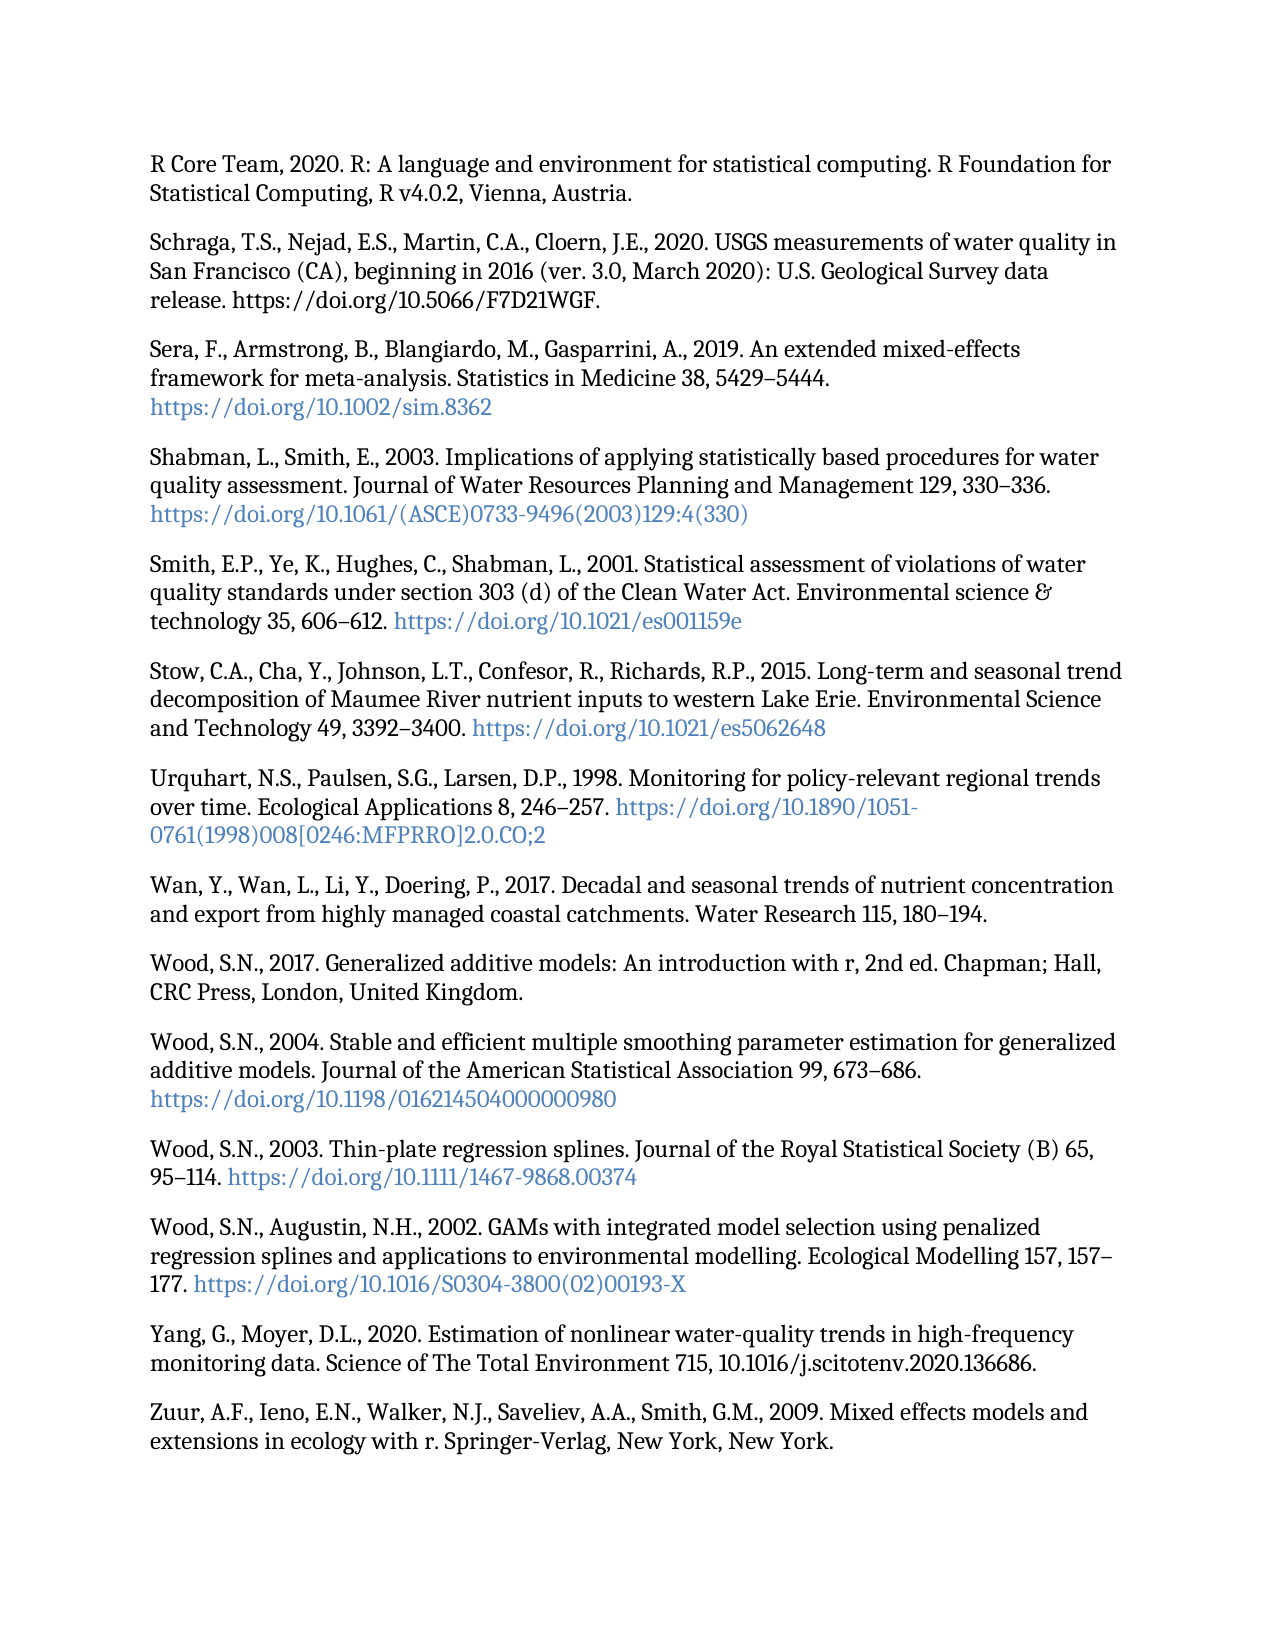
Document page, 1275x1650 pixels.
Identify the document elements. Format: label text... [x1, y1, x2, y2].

text Yang, G., Moyer, D.L., 2020. Estimation of nonlinear water-quality trends in high-frequency monitoring data. Science of The Total Environment 715, 10.1016/j.scitotenv.2020.136686. [150, 1320, 1125, 1377]
text Zuur, A.F., Ieno, E.N., Walker, N.J., Saveliev, A.A., Smith, G.M., 2009. Mixed effects models and extensions in ecology with r. Springer-Verlag, New York, New York. [150, 1398, 1125, 1456]
text Wood, S.N., 2017. Generalized additive models: An introduction with r, 2nd ed. Chapman; Hall, CRC Press, London, United Kingdom. [150, 949, 1125, 1007]
text Wood, S.N., 2003. Thin-plate regression splines. Journal of the Royal Statistical Society (B) 65, 95–114. https://doi.org/10.1111/1467-9868.00374 [150, 1134, 1125, 1192]
text Schraga, T.S., Nejad, E.S., Martin, C.A., Cloern, J.E., 2020. USGS measurements of water quality in San Francisco (CA), beginning in 2016 (ver. 3.0, March 2020): U.S. Geological Survey data release. https://doi.org/10.5066/F7D21WGF. [150, 228, 1125, 314]
text Smith, E.P., Ye, K., Hughes, C., Shabman, L., 2001. Statistical assessment of violations of water quality standards under section 303 (d) of the Clean Water Act. Environmental science & technology 35, 606–612. https://doi.org/10.1021/es001159e [150, 549, 1125, 636]
text Shabman, L., Smith, E., 2003. Implications of applying statistically based procedures for water quality assessment. Journal of Water Resources Planning and Management 129, 330–336. https://doi.org/10.1061/(ASCE)0733-9496(2003)129:4(330) [150, 442, 1125, 529]
text Wood, S.N., Augustin, N.H., 2002. GAMs with integrated model selection using penalized regression splines and applications to environmental modelling. Ecological Modelling 157, 157–177. https://doi.org/10.1016/S0304-3800(02)00193-X [150, 1213, 1125, 1299]
text Wood, S.N., 2004. Stable and efficient multiple smoothing parameter estimation for generalized additive models. Journal of the American Statistical Association 99, 673–686. https://doi.org/10.1198/016214504000000980 [150, 1027, 1125, 1114]
text Urquhart, N.S., Paulsen, S.G., Larsen, D.P., 1998. Monitoring for policy-relevant regional trends over time. Ecological Applications 8, 246–257. https://doi.org/10.1890/1051-0761(1998)008[0246:MFPRRO]2.0.CO;2 [150, 764, 1125, 850]
text Sera, F., Armstrong, B., Blangiardo, M., Gasparrini, A., 2019. An extended mixed-effects framework for meta-analysis. Statistics in Medicine 38, 5429–5444. https://doi.org/10.1002/sim.8362 [150, 335, 1125, 422]
text R Core Team, 2020. R: A language and environment for statistical computing. R Foundation for Statistical Computing, R v4.0.2, Vienna, Austria. [150, 150, 1125, 207]
text Wan, Y., Wan, L., Li, Y., Doering, P., 2017. Decadal and seasonal trends of nutrient concentration and export from highly managed coastal catchments. Water Research 115, 180–194. [150, 871, 1125, 928]
text Stow, C.A., Cha, Y., Johnson, L.T., Confesor, R., Richards, R.P., 2015. Long-term and seasonal trend decomposition of Maumee River nutrient inputs to western Lake Erie. Environmental Science and Technology 49, 3392–3400. https://doi.org/10.1021/es5062648 [150, 657, 1125, 743]
